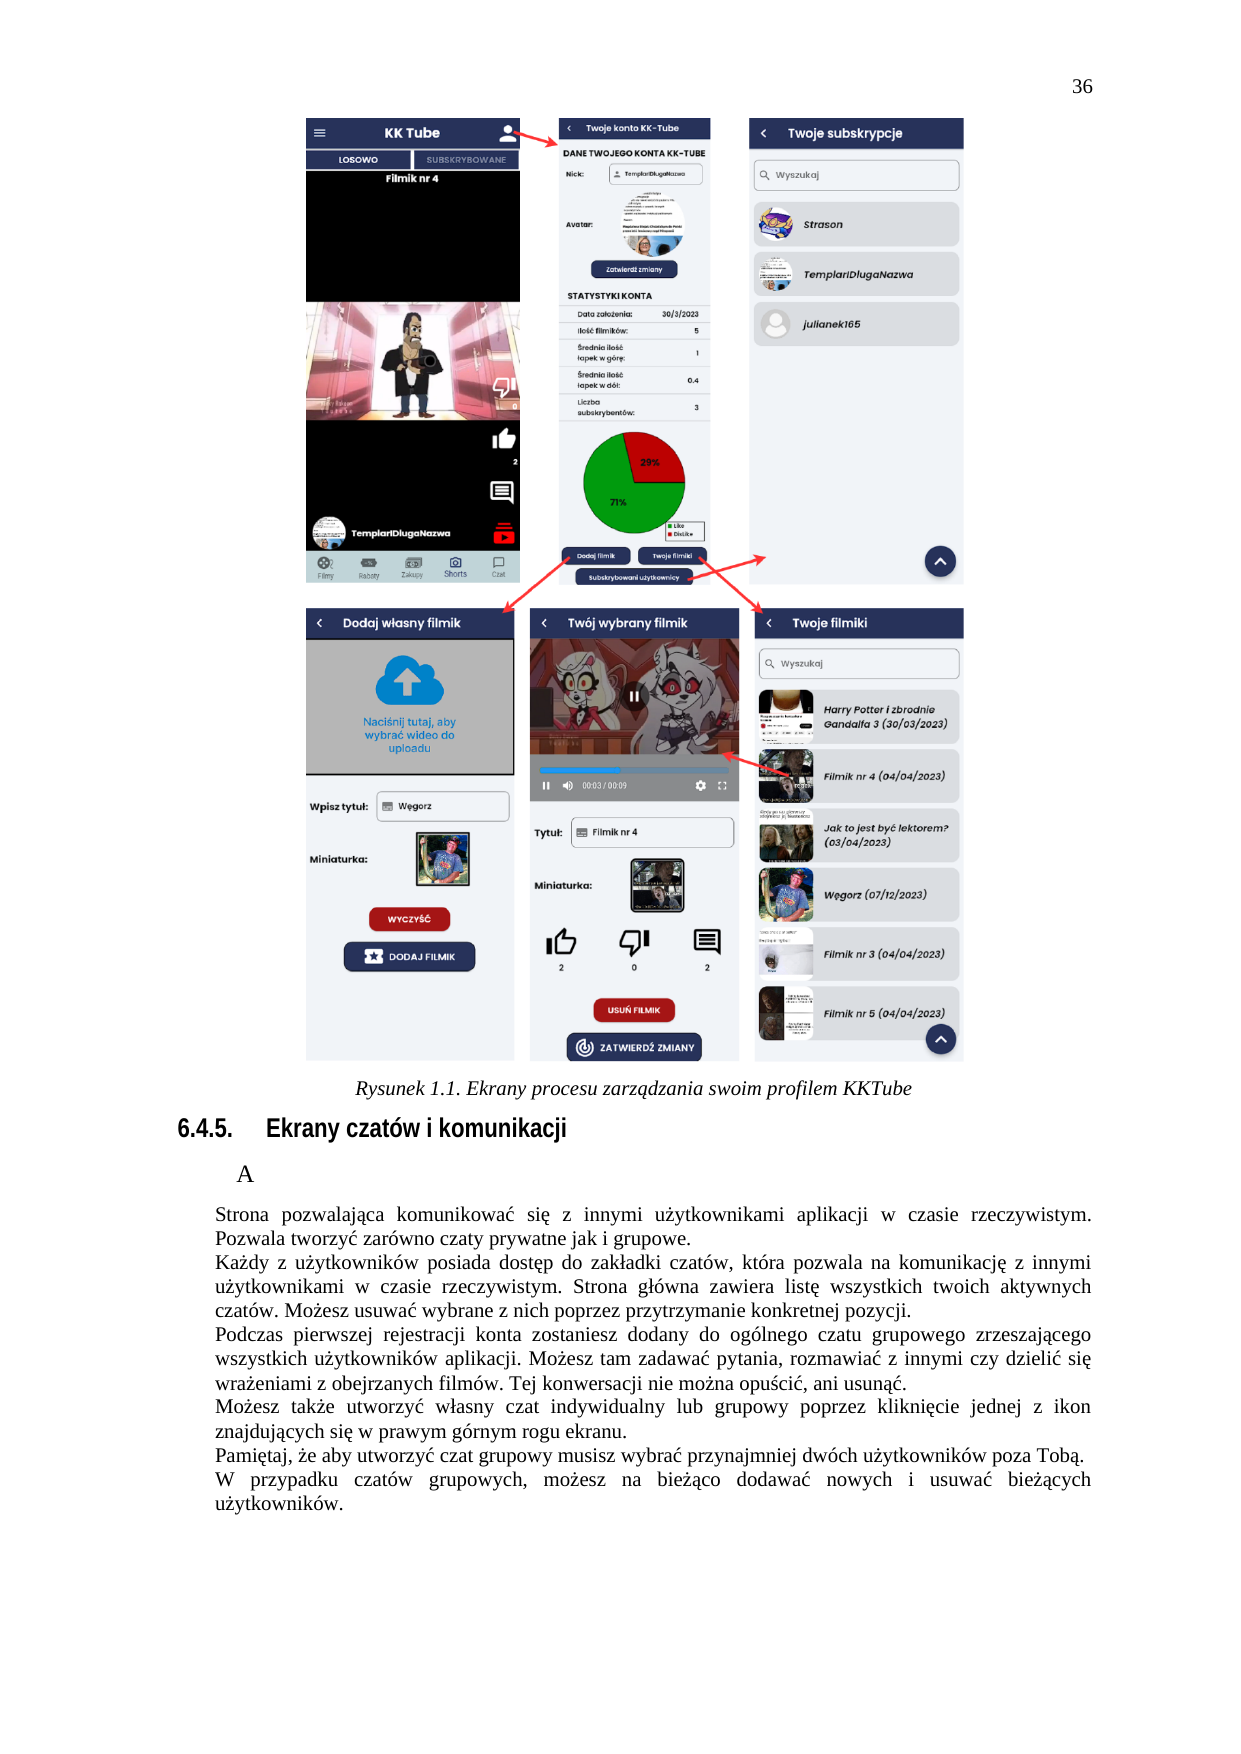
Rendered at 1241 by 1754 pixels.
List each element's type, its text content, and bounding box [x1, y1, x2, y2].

text Każdy z użytkowników posiada dostęp do zakładki czatów, która pozwala na komunikację z innymi użytkownikami w czasie rzeczywistym. Strona główna zawiera listę wszystkich twoich aktywnych czatów. Możesz usuwać wybrane z nich poprzez przytrzymanie konkretnej pozycji. [215, 1250, 1092, 1322]
text Strona pozwalająca komunikować się z innymi użytkownikami aplikacji w czasie rzeczywistym. Pozwala tworzyć zarówno czaty prywatne jak i grupowe. [215, 1202, 1092, 1250]
text Ekrany czatów i komunikacji [177, 1112, 1092, 1143]
text Rysunek 1.1. Ekrany procesu zarządzania swoim profilem KKTube [177, 1076, 1092, 1100]
picture [306, 118, 964, 1062]
text Możesz także utworzyć własny czat indywidualny lub grupowy poprzez kliknięcie jednej z ikon znajdujących się w prawym górnym rogu ekranu. [215, 1394, 1092, 1443]
text Pamiętaj, że aby utworzyć czat grupowy musisz wybrać przynajmniej dwóch użytkowników poza Tobą. [215, 1443, 1092, 1467]
text W przypadku czatów grupowych, możesz na bieżąco dodawać nowych i usuwać bieżących użytkowników. [215, 1467, 1092, 1515]
text Podczas pierwszej rejestracji konta zostaniesz dodany do ogólnego czatu grupowego zrzeszającego wszystkich użytkowników aplikacji. Możesz tam zadawać pytania, rozmawiać z innymi czy dzielić się wrażeniami z obejrzanych filmów. Tej konwersacji nie można opuścić, ani usunąć. [215, 1322, 1092, 1394]
text A [177, 1159, 1092, 1188]
